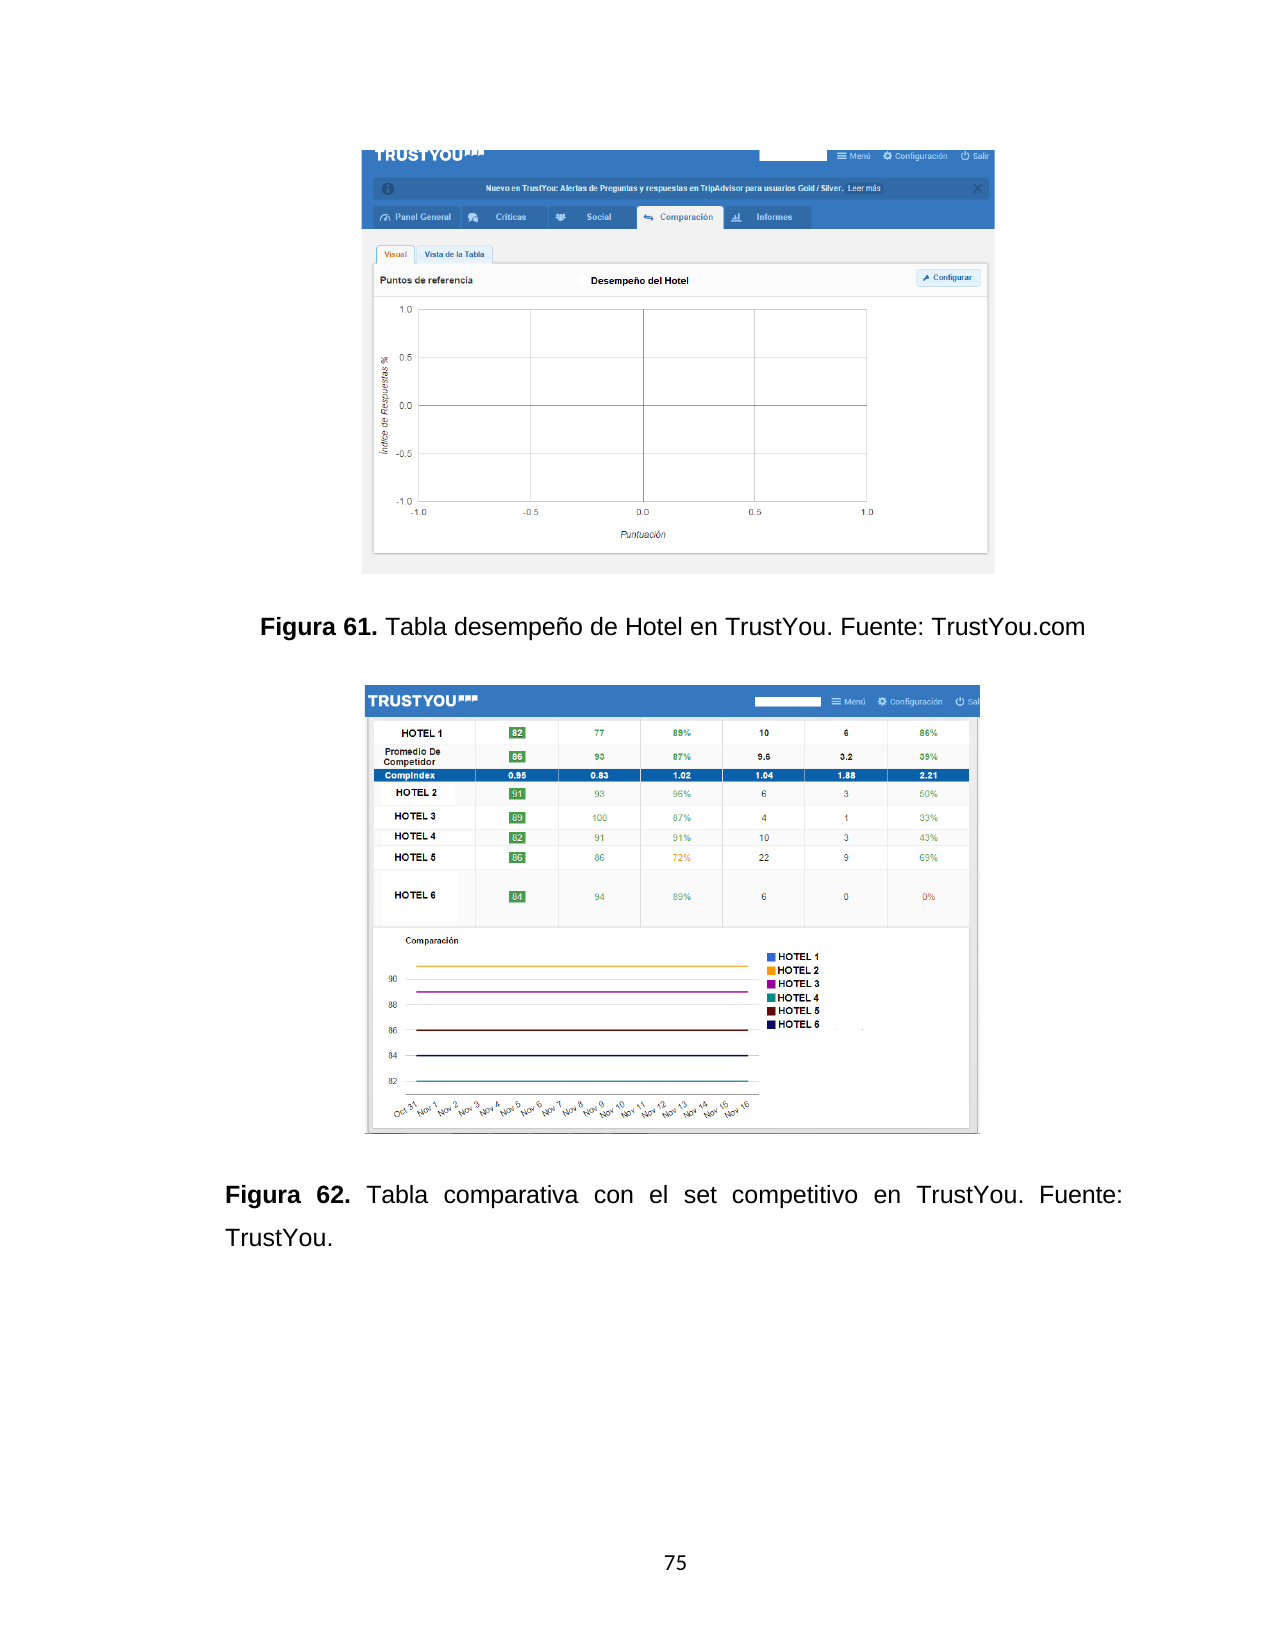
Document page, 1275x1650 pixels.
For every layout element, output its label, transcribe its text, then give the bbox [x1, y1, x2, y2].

text Figura 61. Tabla desempeño de Hotel en TrustYou. Fuente: TrustYou.com [225, 612, 1125, 641]
picture [364, 685, 980, 1134]
picture [361, 150, 995, 574]
text Figura 62. Tabla comparativa con el set competitivo en TrustYou. Fuente: TrustYou. [225, 1180, 1124, 1252]
